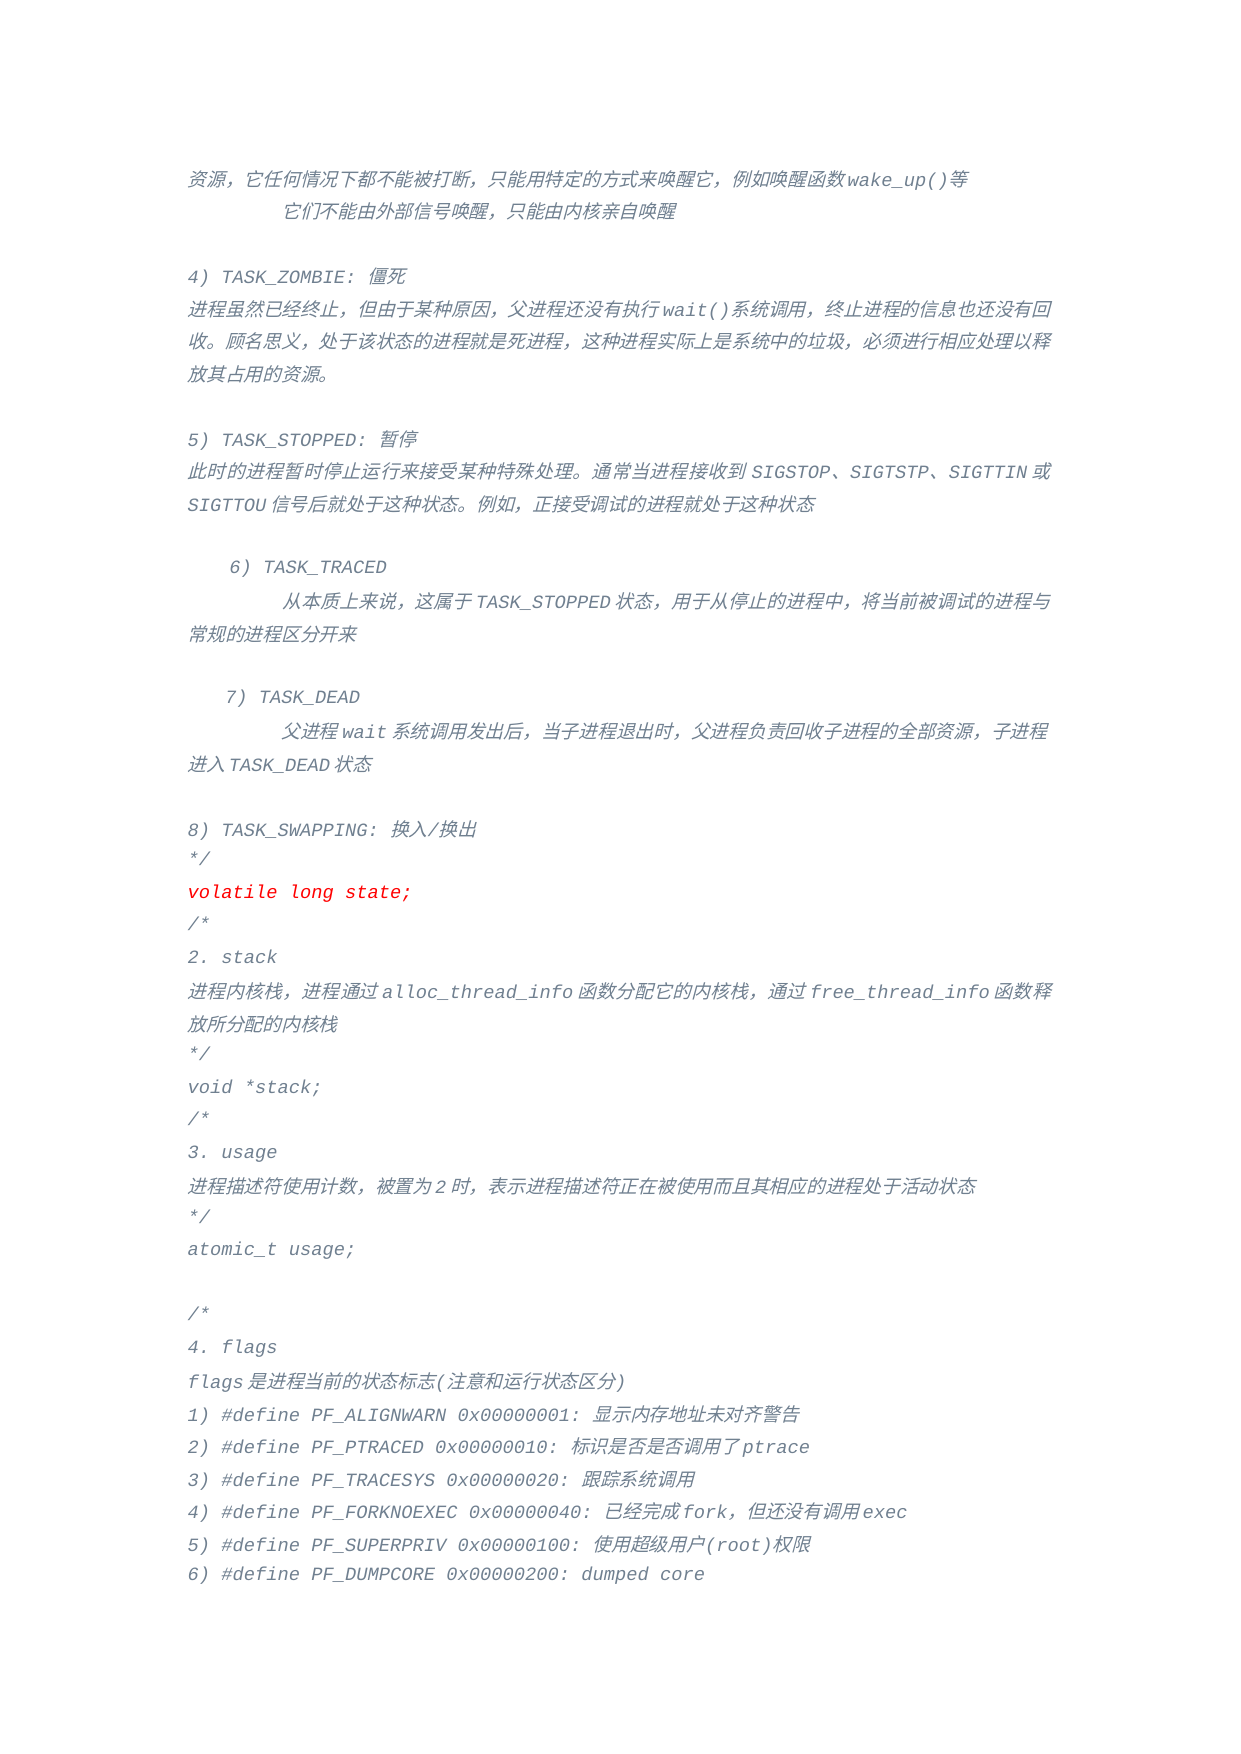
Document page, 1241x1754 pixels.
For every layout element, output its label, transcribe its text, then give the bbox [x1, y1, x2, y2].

text 父进程wait系统调用发出后，当子进程退出时，父进程负责回收子进程的全部资源，子进程进入TASK_DEAD状态 [187, 714, 1053, 779]
text */ [187, 1039, 1053, 1072]
text 6) TASK_TRACED [187, 552, 1053, 584]
text 从本质上来说，这属于TASK_STOPPED状态，用于从停止的进程中，将当前被调试的进程与常规的进程区分开来 [187, 584, 1053, 649]
text 4) #define PF_FORKNOEXEC 0x00000040: 已经完成fork，但还没有调用exec [187, 1494, 1053, 1527]
text flags是进程当前的状态标志(注意和运行状态区分) [187, 1364, 1053, 1397]
text 8) TASK_SWAPPING: 换入/换出 [187, 812, 1053, 844]
text 3) #define PF_TRACESYS 0x00000020: 跟踪系统调用 [187, 1462, 1053, 1494]
text volatile long state; [187, 877, 1053, 909]
text 2) #define PF_PTRACED 0x00000010: 标识是否是否调用了ptrace [187, 1429, 1053, 1462]
text void *stack; [187, 1072, 1053, 1104]
text 7) TASK_DEAD [187, 682, 1053, 714]
text /* [187, 909, 1053, 942]
text */ [187, 844, 1053, 877]
text /* [187, 1104, 1053, 1137]
text 进程内核栈，进程通过alloc_thread_info函数分配它的内核栈，通过free_thread_info函数释放所分配的内核栈 [187, 974, 1053, 1039]
text 5) #define PF_SUPERPRIV 0x00000100: 使用超级用户(root)权限 [187, 1527, 1053, 1559]
text 4) TASK_ZOMBIE: 僵死 [187, 259, 1053, 292]
text 1) #define PF_ALIGNWARN 0x00000001: 显示内存地址未对齐警告 [187, 1397, 1053, 1429]
text atomic_t usage; [187, 1234, 1053, 1267]
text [187, 162, 1053, 194]
text 3. usage [187, 1137, 1053, 1169]
text /* [187, 1299, 1053, 1332]
text 2. stack [187, 942, 1053, 974]
text 4. flags [187, 1332, 1053, 1364]
text 进程虽然已经终止，但由于某种原因，父进程还没有执行wait()系统调用，终止进程的信息也还没有回收。顾名思义，处于该状态的进程就是死进程，这种进程实际上是系统中的垃圾，必须进行相应处理以释放其占用的资源。 [187, 292, 1053, 389]
text 此时的进程暂时停止运行来接受某种特殊处理。通常当进程接收到SIGSTOP、SIGTSTP、SIGTTIN或 SIGTTOU信号后就处于这种状态。例如，正接受调试的进程就处于这种状态 [187, 454, 1053, 519]
text 5) TASK_STOPPED: 暂停 [187, 422, 1053, 454]
text 进程描述符使用计数，被置为2时，表示进程描述符正在被使用而且其相应的进程处于活动状态 [187, 1169, 1053, 1202]
text */ [187, 1202, 1053, 1234]
text 6) #define PF_DUMPCORE 0x00000200: dumped core [187, 1559, 1053, 1592]
text 它们不能由外部信号唤醒，只能由内核亲自唤醒 [187, 194, 1053, 227]
